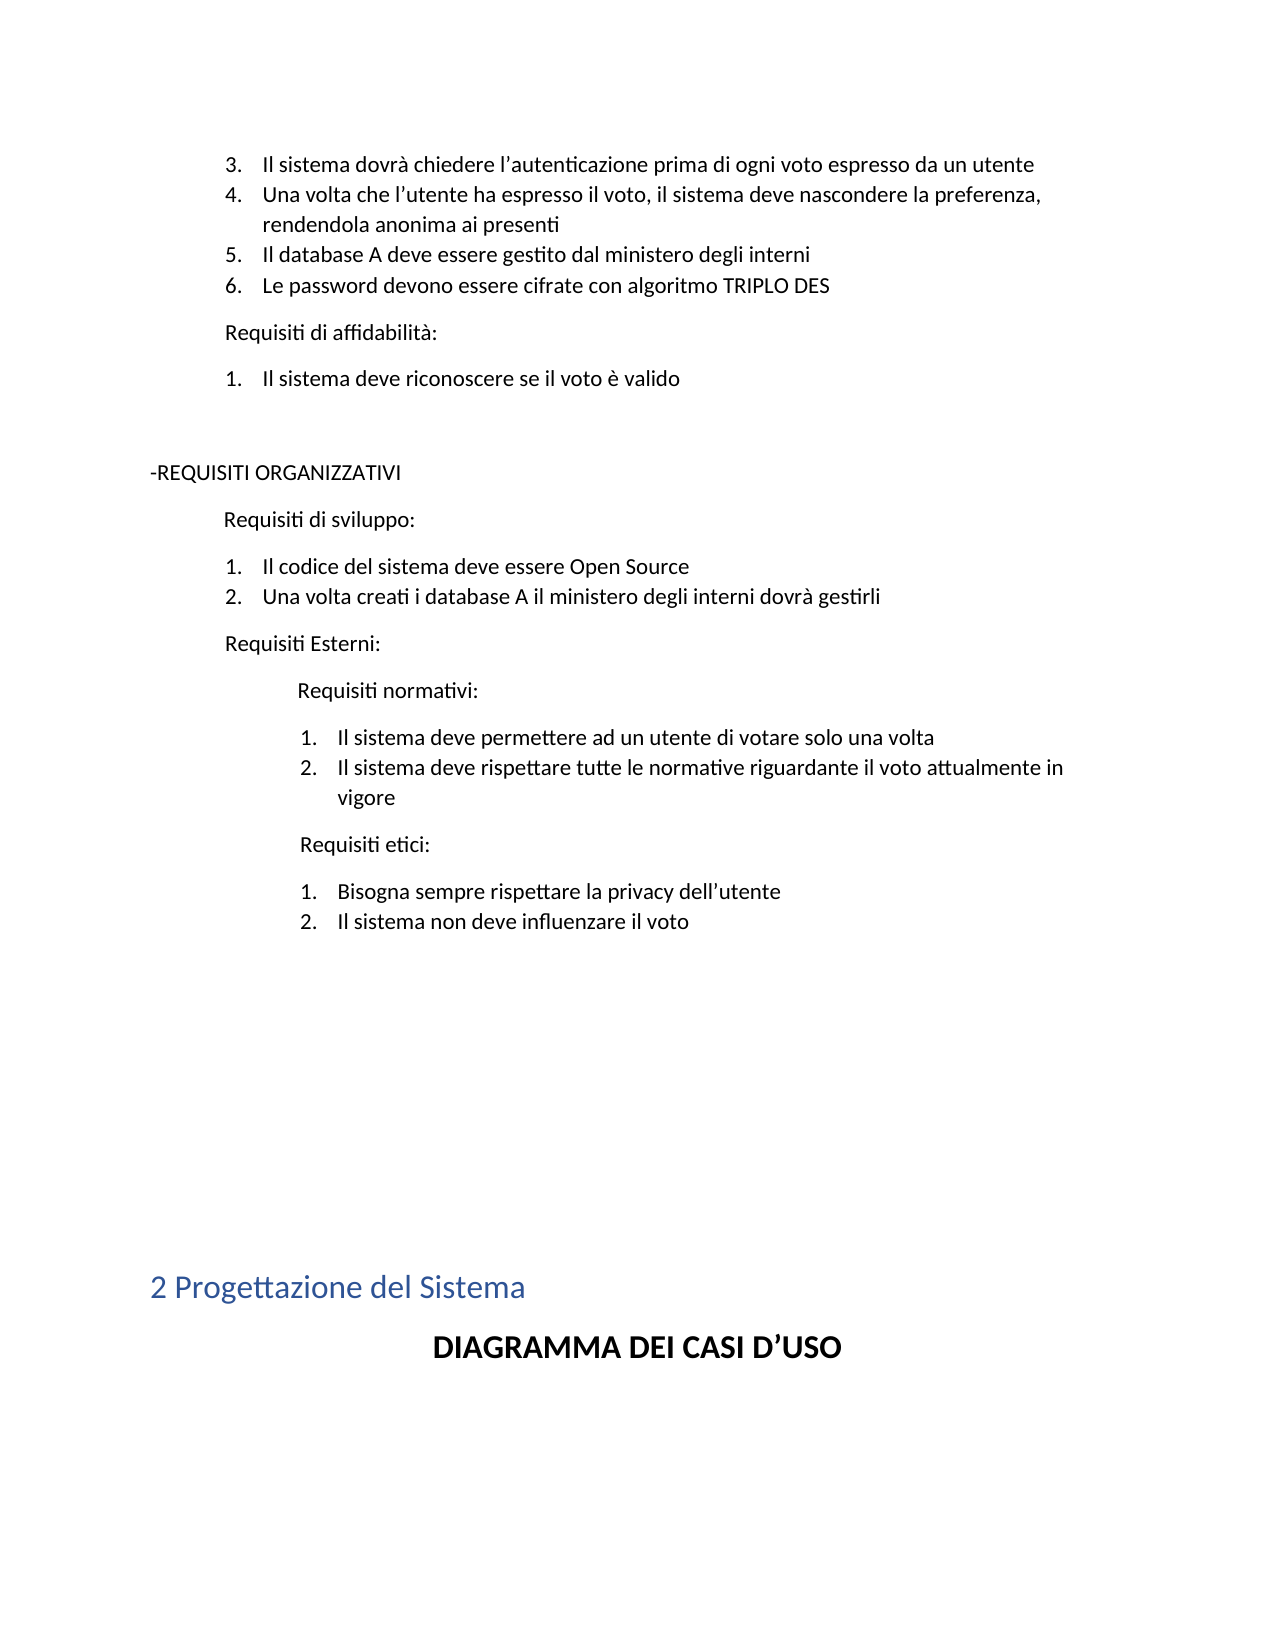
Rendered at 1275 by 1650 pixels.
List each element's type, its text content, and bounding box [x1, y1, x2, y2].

list Il sistema deve rispettare tutte le normative riguardante il voto attualmente in vigore [300, 753, 1125, 811]
text Requisiti normativi: [225, 676, 1125, 704]
text -REQUISITI ORGANIZZATIVI [150, 458, 1125, 486]
list Il database A deve essere gestito dal ministero degli interni [225, 241, 1125, 269]
list Il sistema deve permettere ad un utente di votare solo una volta [300, 723, 1125, 751]
list Il sistema dovrà chiedere l’autenticazione prima di ogni voto espresso da un utente [225, 150, 1125, 178]
text Requisiti di affidabilità: [225, 318, 1125, 346]
text Requisiti Esterni: [225, 629, 1125, 657]
list Bisogna sempre rispettare la privacy dell’utente [300, 877, 1125, 905]
list Una volta che l’utente ha espresso il voto, il sistema deve nascondere la preferenza, rendendola anonima ai presenti [225, 180, 1125, 238]
text 2 Progettazione del Sistema [150, 1266, 1125, 1307]
text Requisiti di sviluppo: [150, 505, 1125, 533]
text DIAGRAMMA DEI CASI D’USO [150, 1327, 1125, 1367]
list Il codice del sistema deve essere Open Source [225, 552, 1125, 580]
list Il sistema non deve influenzare il voto [300, 907, 1125, 935]
list Una volta creati i database A il ministero degli interni dovrà gestirli [225, 582, 1125, 610]
list Le password devono essere cifrate con algoritmo TRIPLO DES [225, 271, 1125, 299]
list Il sistema deve riconoscere se il voto è valido [225, 364, 1125, 393]
text Requisiti etici: [300, 830, 1125, 858]
